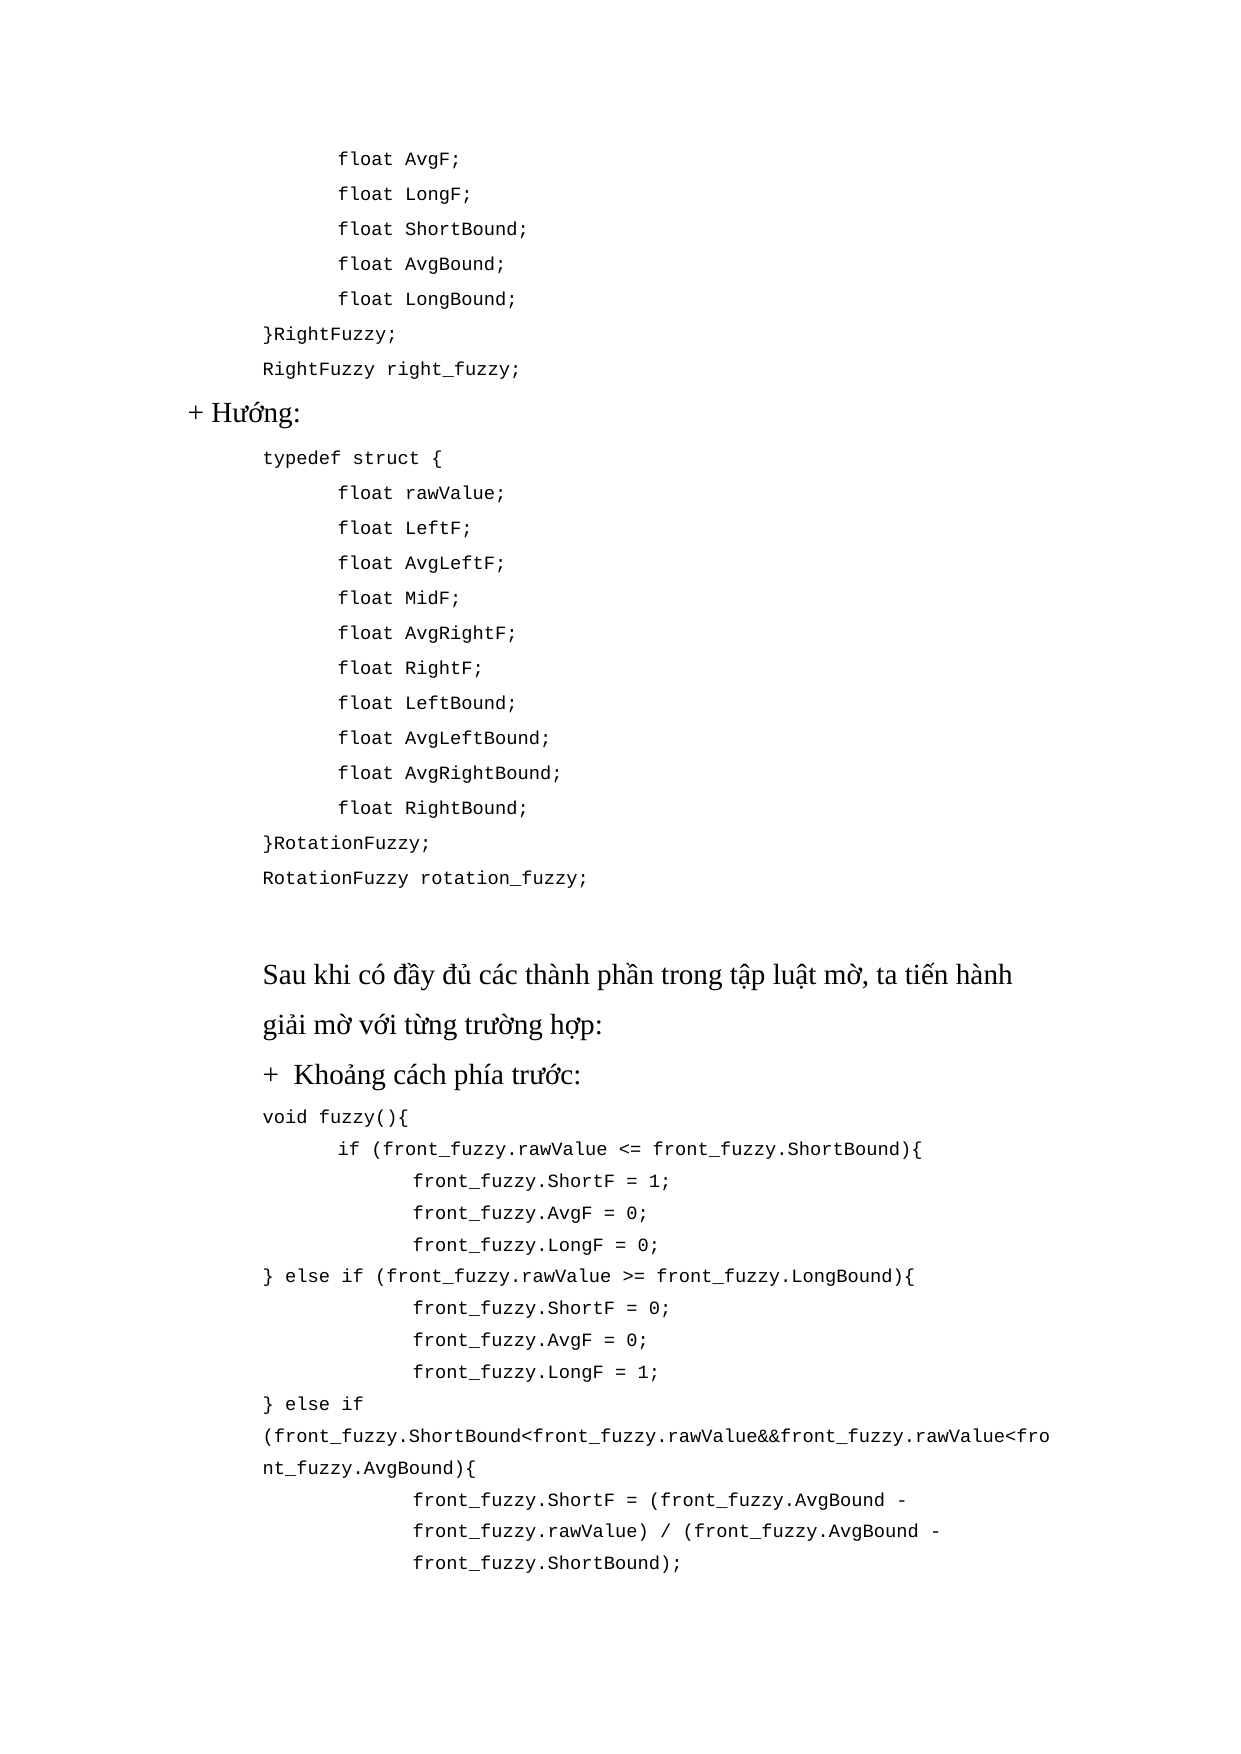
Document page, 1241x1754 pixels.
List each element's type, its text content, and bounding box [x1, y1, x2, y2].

text float AvgRightF; [337, 623, 1053, 645]
text float LeftBound; [337, 693, 1053, 715]
text typedef struct { [262, 448, 1053, 470]
text RotationFuzzy rotation_fuzzy; [262, 868, 1053, 890]
list front_fuzzy.AvgF = 0; [412, 1203, 1053, 1225]
text float AvgLeftF; [262, 553, 1053, 575]
list Sau khi có đầy đủ các thành phần trong tập luật mờ, ta tiến hành giải mờ với từng trường hợp: [262, 957, 1053, 1041]
text float rawValue; [262, 483, 1053, 505]
text float AvgLeftBound; [337, 728, 1053, 750]
text RightFuzzy right_fuzzy; [262, 360, 1053, 381]
text float MidF; [337, 588, 1053, 610]
text }RotationFuzzy; [262, 833, 1053, 855]
text float RightF; [337, 658, 1053, 680]
text float RightBound; [337, 798, 1053, 820]
text float LongF; [337, 185, 1053, 206]
text float AvgRightBound; [337, 763, 1053, 785]
list } else if (front_fuzzy.ShortBound<front_fuzzy.rawValue&&front_fuzzy.rawValue<front_fuzzy.AvgBound){ [262, 1395, 1053, 1480]
list front_fuzzy.AvgF = 0; [412, 1331, 1053, 1352]
text float AvgBound; [337, 255, 1053, 276]
text }RightFuzzy; [262, 325, 1053, 346]
list front_fuzzy.LongF = 1; [412, 1363, 1053, 1384]
text float AvgF; [337, 150, 1053, 171]
list front_fuzzy.LongF = 0; [412, 1235, 1053, 1257]
list if (front_fuzzy.rawValue <= front_fuzzy.ShortBound){ [262, 1140, 1053, 1161]
list front_fuzzy.ShortF = 0; [412, 1299, 1053, 1320]
list front_fuzzy.ShortF = (front_fuzzy.AvgBound - front_fuzzy.rawValue) / (front_fuzzy.AvgBound - front_fuzzy.ShortBound); [412, 1490, 1053, 1575]
list + Khoảng cách phía trước: [262, 1057, 1053, 1091]
text float LongBound; [337, 290, 1053, 311]
text + Hướng: [187, 395, 1053, 428]
text float ShortBound; [337, 220, 1053, 241]
text float LeftF; [262, 518, 1053, 540]
list } else if (front_fuzzy.rawValue >= front_fuzzy.LongBound){ [262, 1267, 1053, 1288]
list front_fuzzy.ShortF = 1; [412, 1172, 1053, 1193]
list void fuzzy(){ [262, 1108, 1053, 1129]
